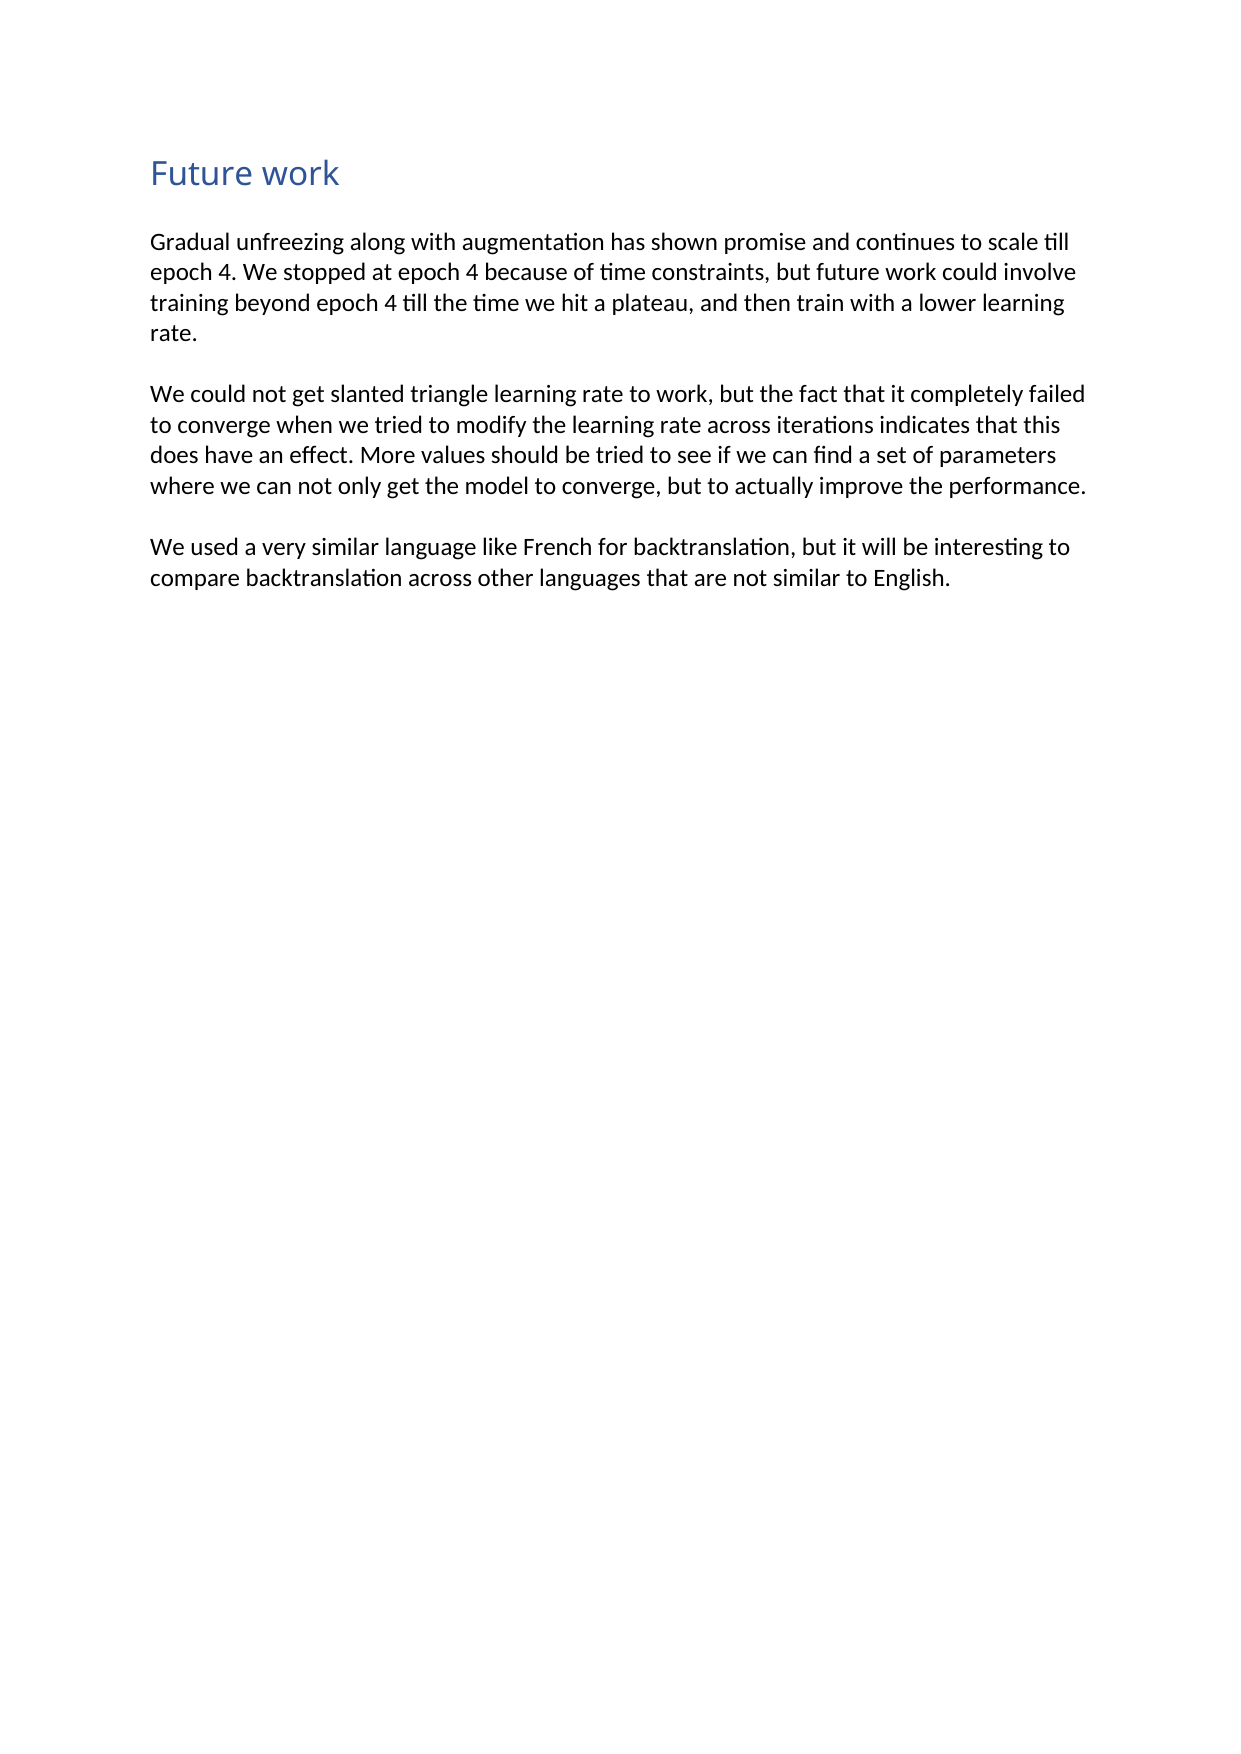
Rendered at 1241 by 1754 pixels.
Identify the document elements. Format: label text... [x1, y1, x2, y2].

subtitle Future work [150, 150, 1090, 195]
text Gradual unfreezing along with augmentation has shown promise and continues to scale till epoch 4. We stopped at epoch 4 because of time constraints, but future work could involve training beyond epoch 4 till the time we hit a plateau, and then train with a lower learning rate. [150, 226, 1090, 348]
text We could not get slanted triangle learning rate to work, but the fact that it completely failed to converge when we tried to modify the learning rate across iterations indicates that this does have an effect. More values should be tried to see if we can find a set of parameters where we can not only get the model to converge, but to actually improve the performance. [150, 378, 1090, 501]
text We used a very similar language like French for backtranslation, but it will be interesting to compare backtranslation across other languages that are not similar to English. [150, 531, 1090, 592]
